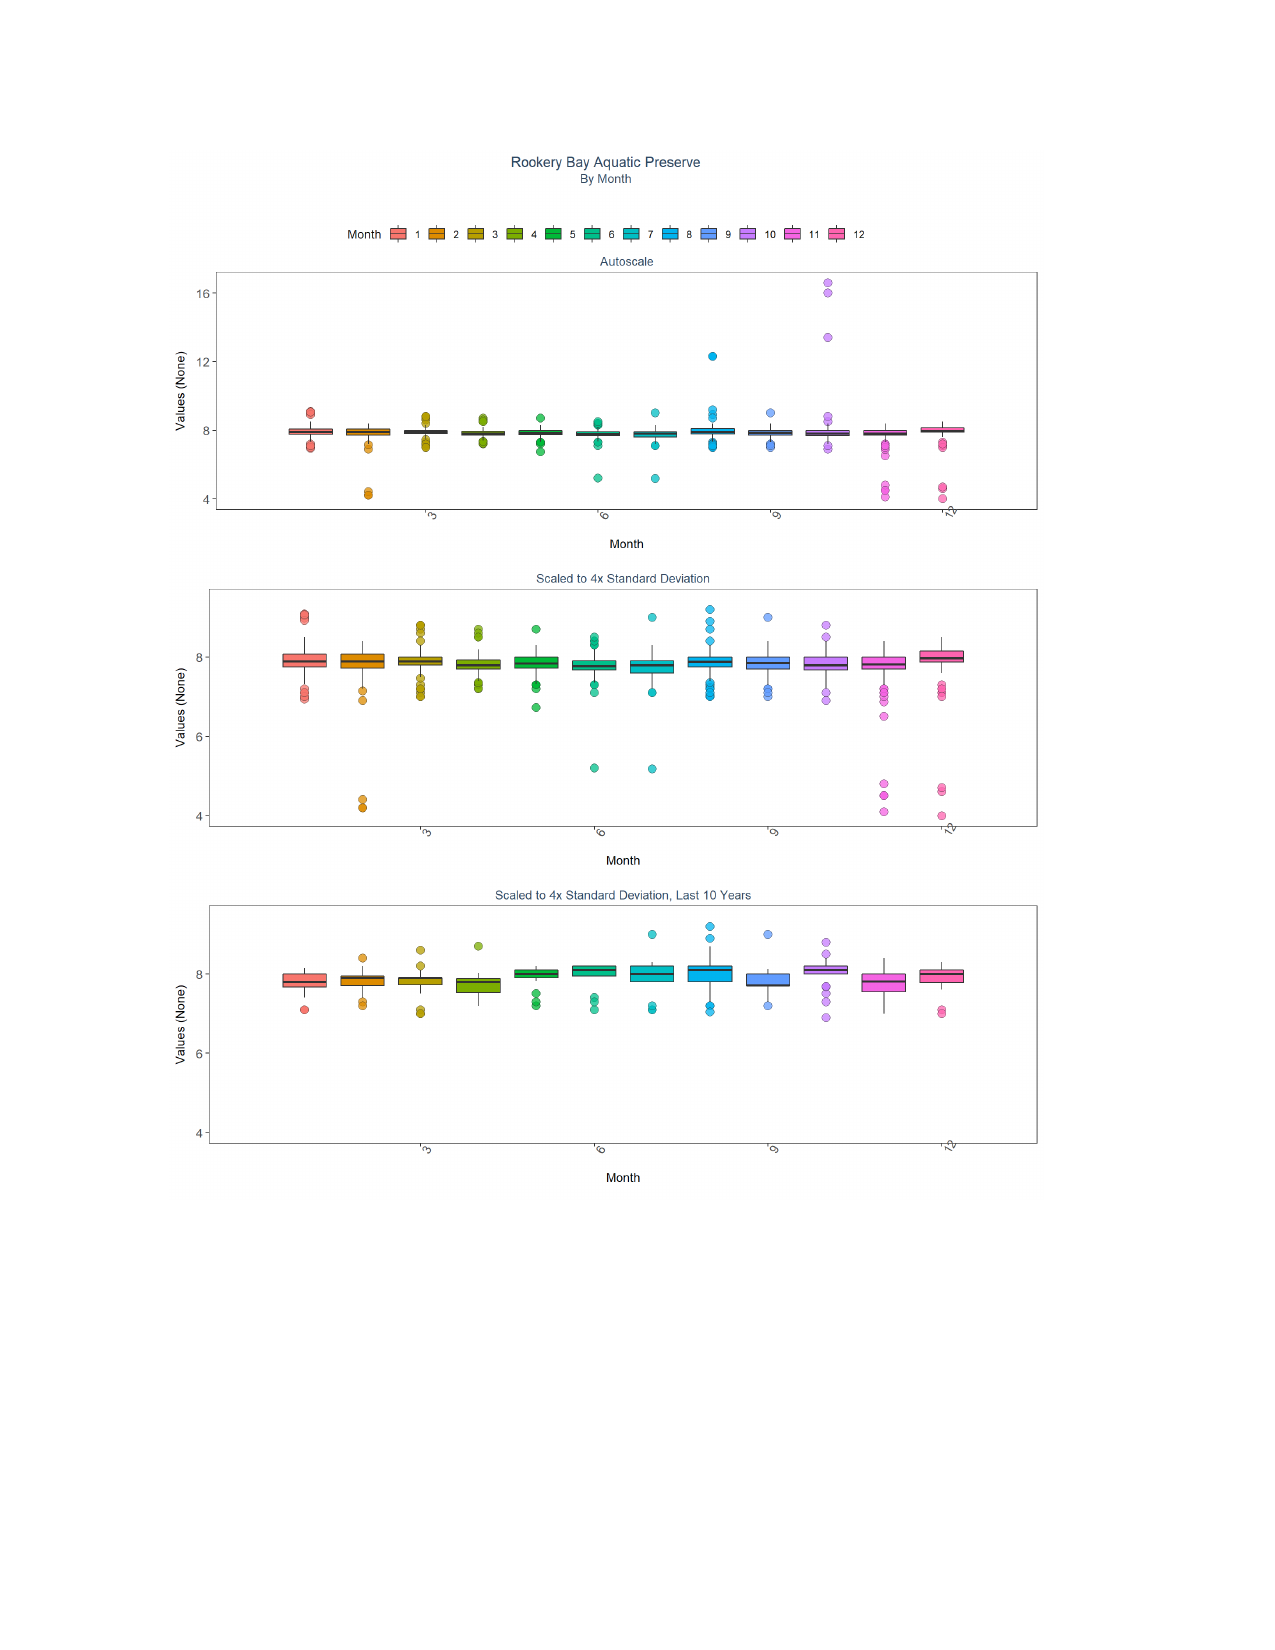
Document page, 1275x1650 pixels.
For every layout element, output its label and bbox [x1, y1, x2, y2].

picture [168, 150, 1044, 1200]
